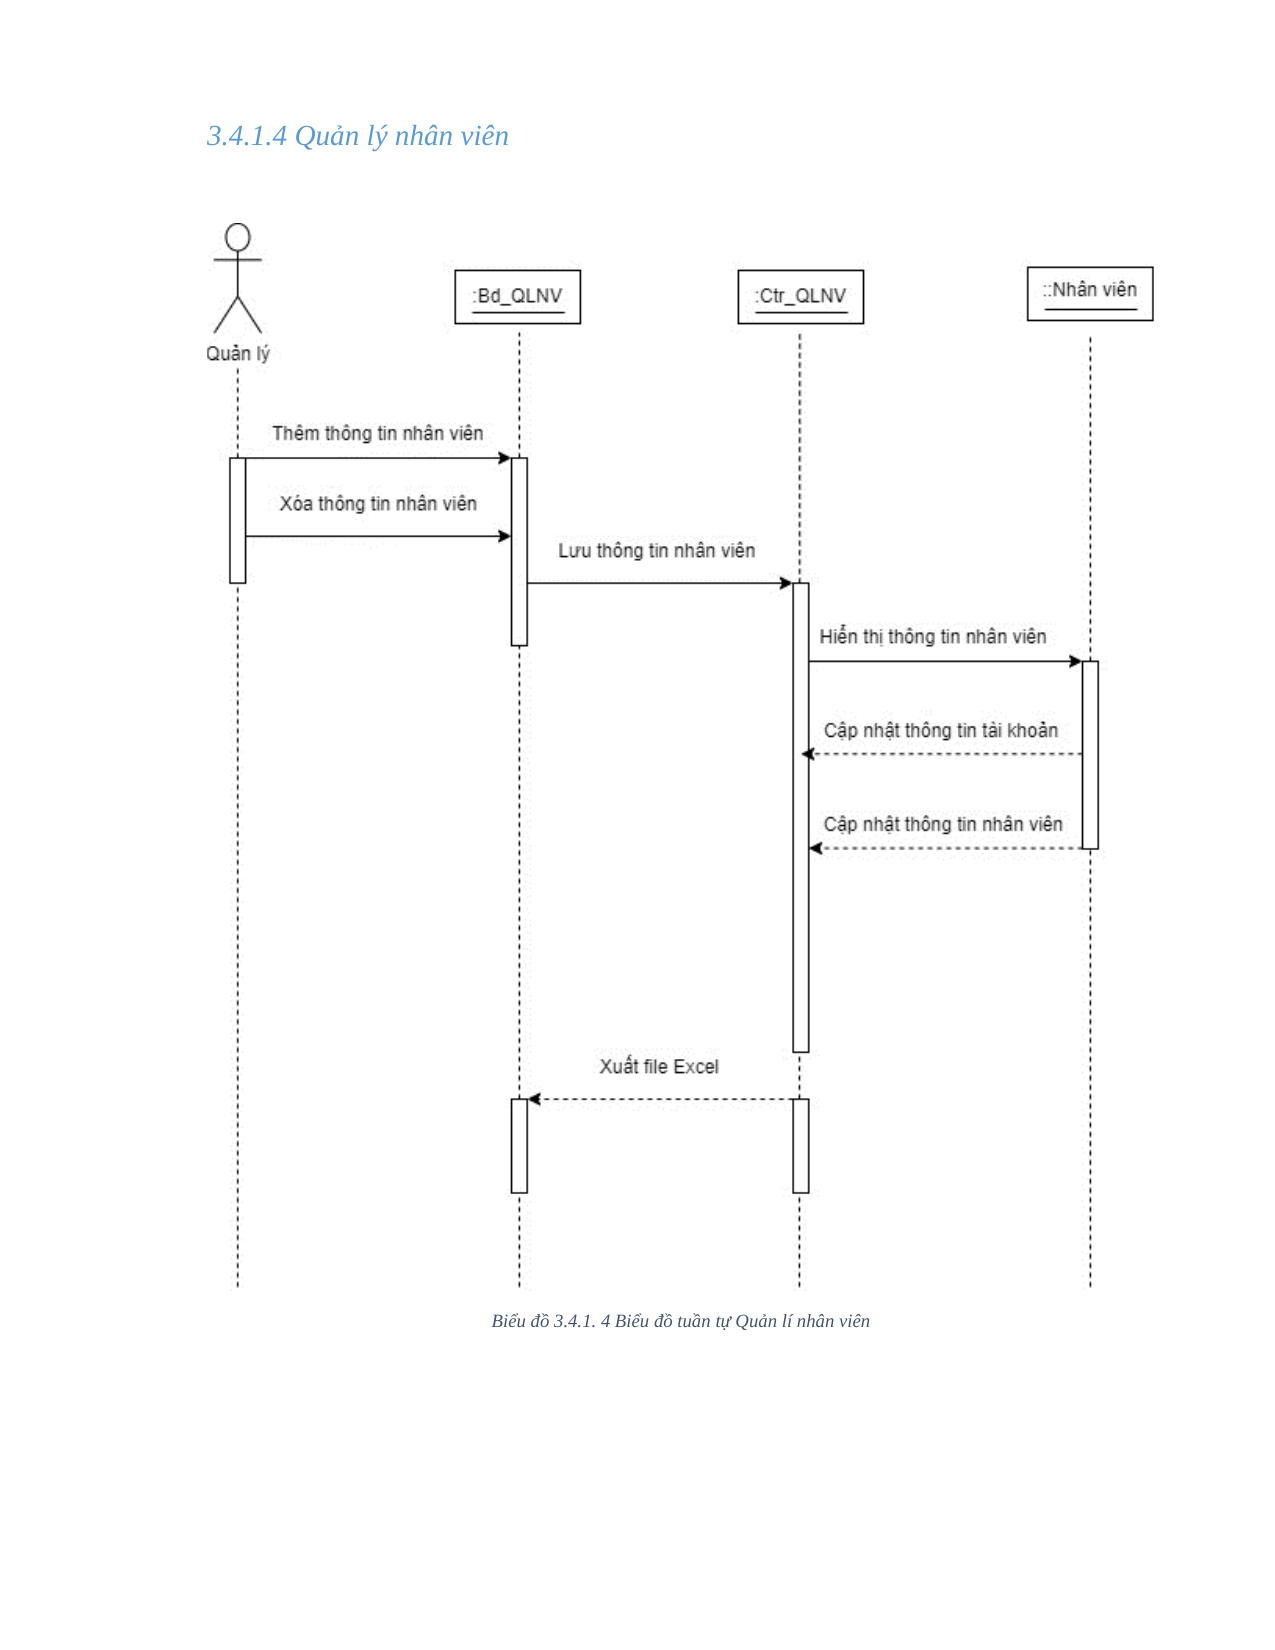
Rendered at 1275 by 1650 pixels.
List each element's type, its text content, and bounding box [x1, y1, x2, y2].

picture [206, 223, 1154, 1291]
text Biểu đồ 3.4.1. Biểu đồ tuần tự Quản lí nhân viên [207, 1310, 1157, 1332]
text 3.4.1.4 Quản lý nhân viên [207, 118, 1157, 152]
